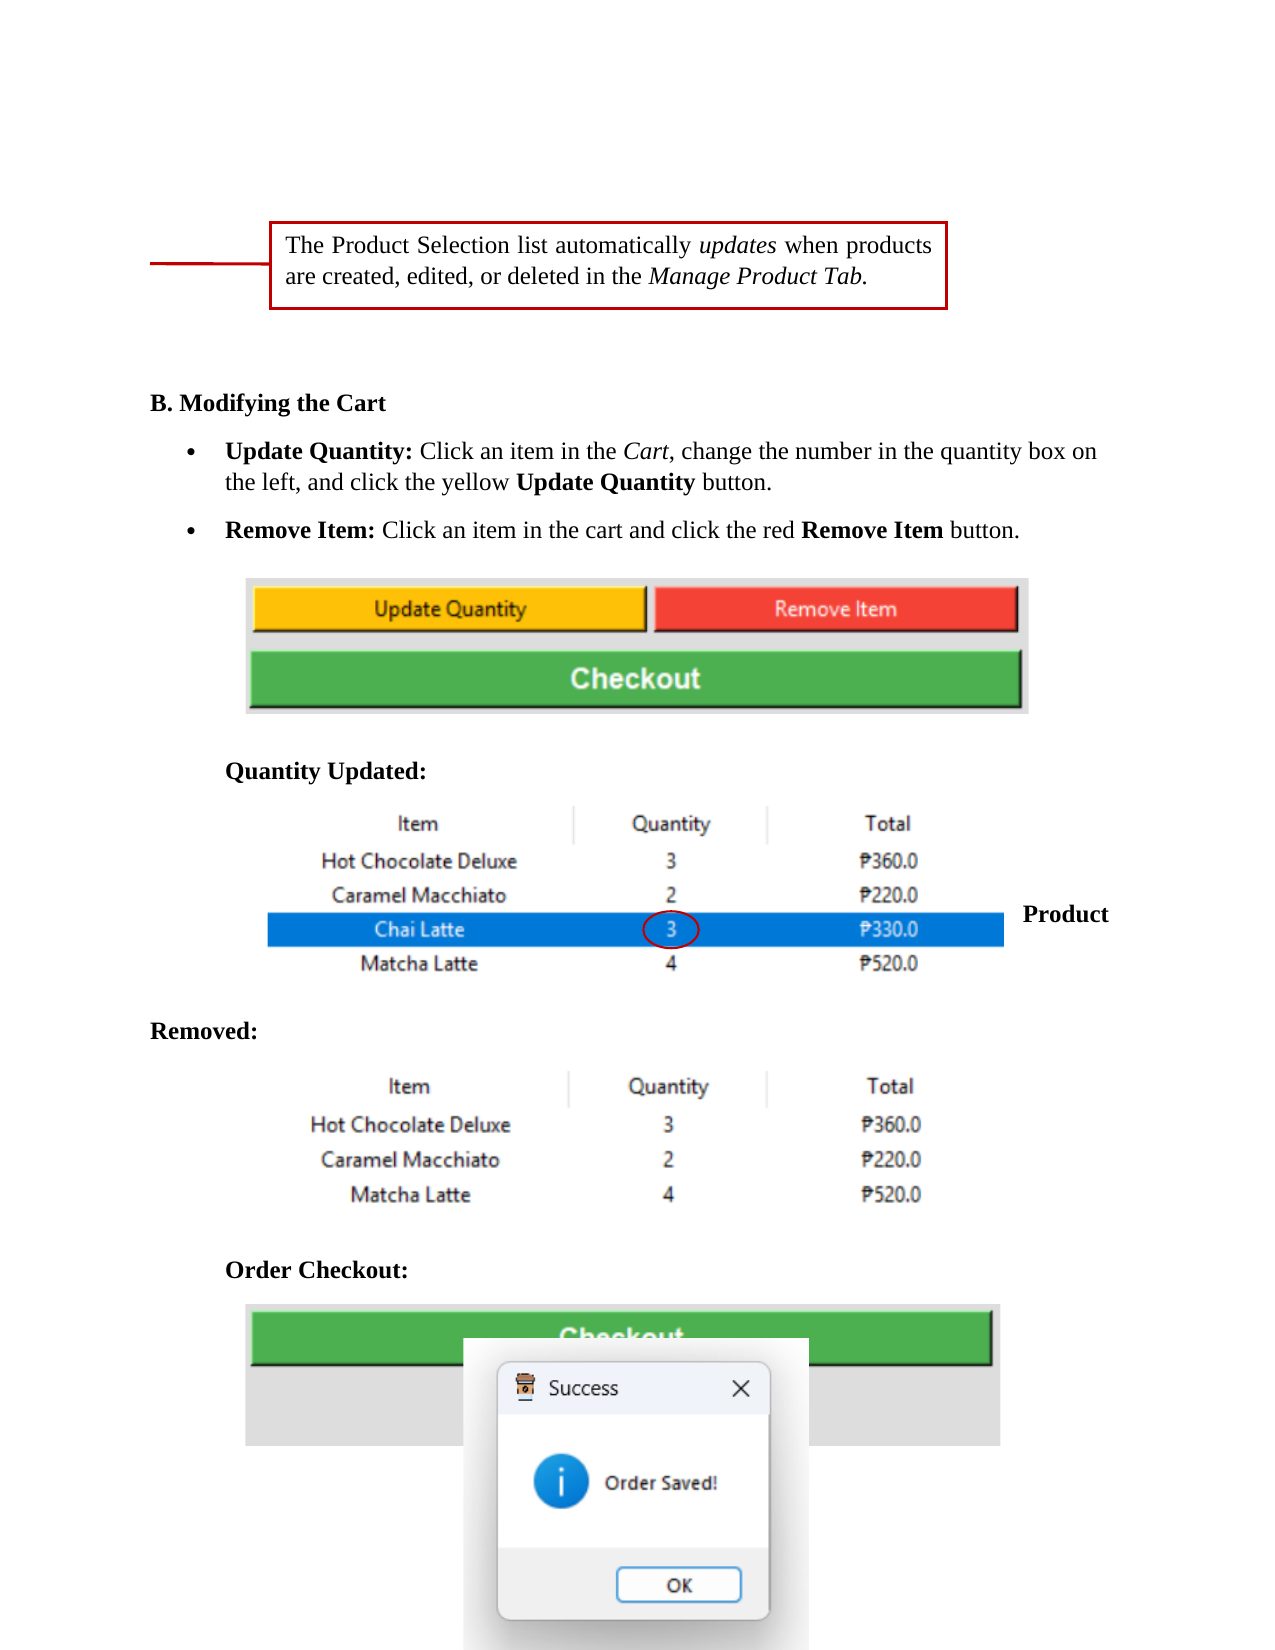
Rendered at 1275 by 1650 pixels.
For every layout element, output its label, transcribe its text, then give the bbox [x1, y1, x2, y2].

text Product Removed: [150, 899, 1125, 928]
picture [244, 1187, 1001, 1328]
list Remove Item: Click an item in the cart and click the red Remove Item button. [187, 515, 1125, 544]
text Quantity Updated: [225, 706, 1125, 784]
text Order Checkout: [150, 1137, 1125, 1166]
text B. Modifying the Cart [150, 388, 1125, 417]
list Update Quantity: Click an item in the Cart, change the number in the quantity box on the left, and click the yellow Update Quantity button. [187, 436, 1125, 496]
picture [462, 1329, 808, 1639]
picture [244, 578, 1028, 714]
